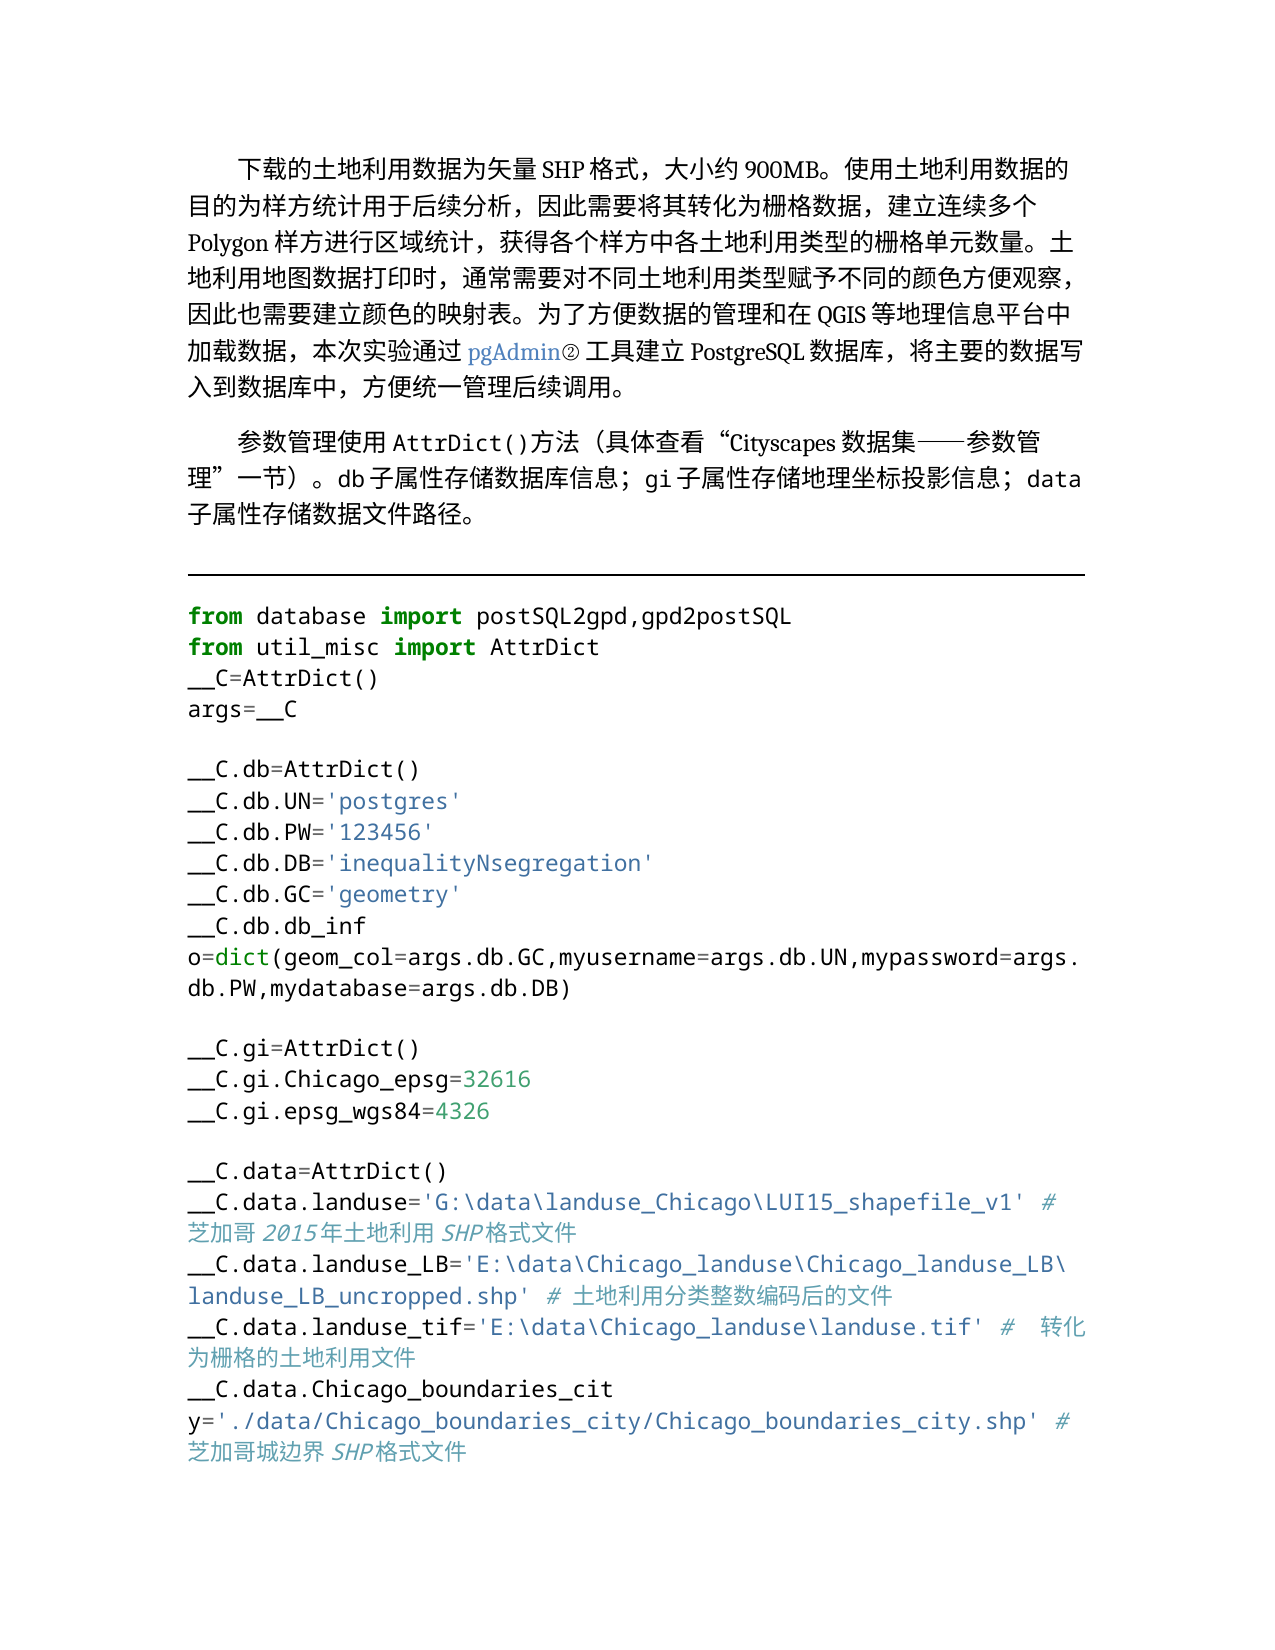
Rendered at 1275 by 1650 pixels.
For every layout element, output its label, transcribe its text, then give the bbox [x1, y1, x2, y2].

text 参数管理使用AttrDict()方法（具体查看“Cityscapes数据集——参数管理”一节）。db子属性存储数据库信息；gi子属性存储地理坐标投影信息；data子属性存储数据文件路径。 [187, 422, 1087, 531]
text 下载的土地利用数据为矢量SHP格式，大小约900MB。使用土地利用数据的目的为样方统计用于后续分析，因此需要将其转化为栅格数据，建立连续多个Polygon样方进行区域统计，获得各个样方中各土地利用类型的栅格单元数量。土地利用地图数据打印时，通常需要对不同土地利用类型赋予不同的颜色方便观察，因此也需要建立颜色的映射表。为了方便数据的管理和在QGIS等地理信息平台中加载数据，本次实验通过pgAdmin②工具建立PostgreSQL数据库，将主要的数据写入到数据库中，方便统一管理后续调用。 [187, 150, 1087, 404]
text from database import postSQL2gpd,gpd2postSQL from util_misc import AttrDict __C=AttrDict() args=__C __C.db=AttrDict() __C.db.UN='postgres' __C.db.PW='123456' __C.db.DB='inequalityNsegregation' __C.db.GC='geometry' __C.db.db_info=dict(geom_col=args.db.GC,myusername=args.db.UN,mypassword=args.db.PW,mydatabase=args.db.DB) __C.gi=AttrDict() __C.gi.Chicago_epsg=32616 __C.gi.epsg_wgs84=4326 __C.data=AttrDict() __C.data.landuse='G:\data\landuse_Chicago\LUI15_shapefile_v1' # 芝加哥2015年土地利用SHP格式文件 __C.data.landuse_LB='E:\data\Chicago_landuse\Chicago_landuse_LB\landuse_LB_uncropped.shp' # 土地利用分类整数编码后的文件 __C.data.landuse_tif='E:\data\Chicago_landuse\landuse.tif' # 转化为栅格的土地利用文件 __C.data.Chicago_boundaries_city='./data/Chicago_boundaries_city/Chicago_boundaries_city.shp' # 芝加哥城边界SHP格式文件 [187, 599, 1087, 1467]
